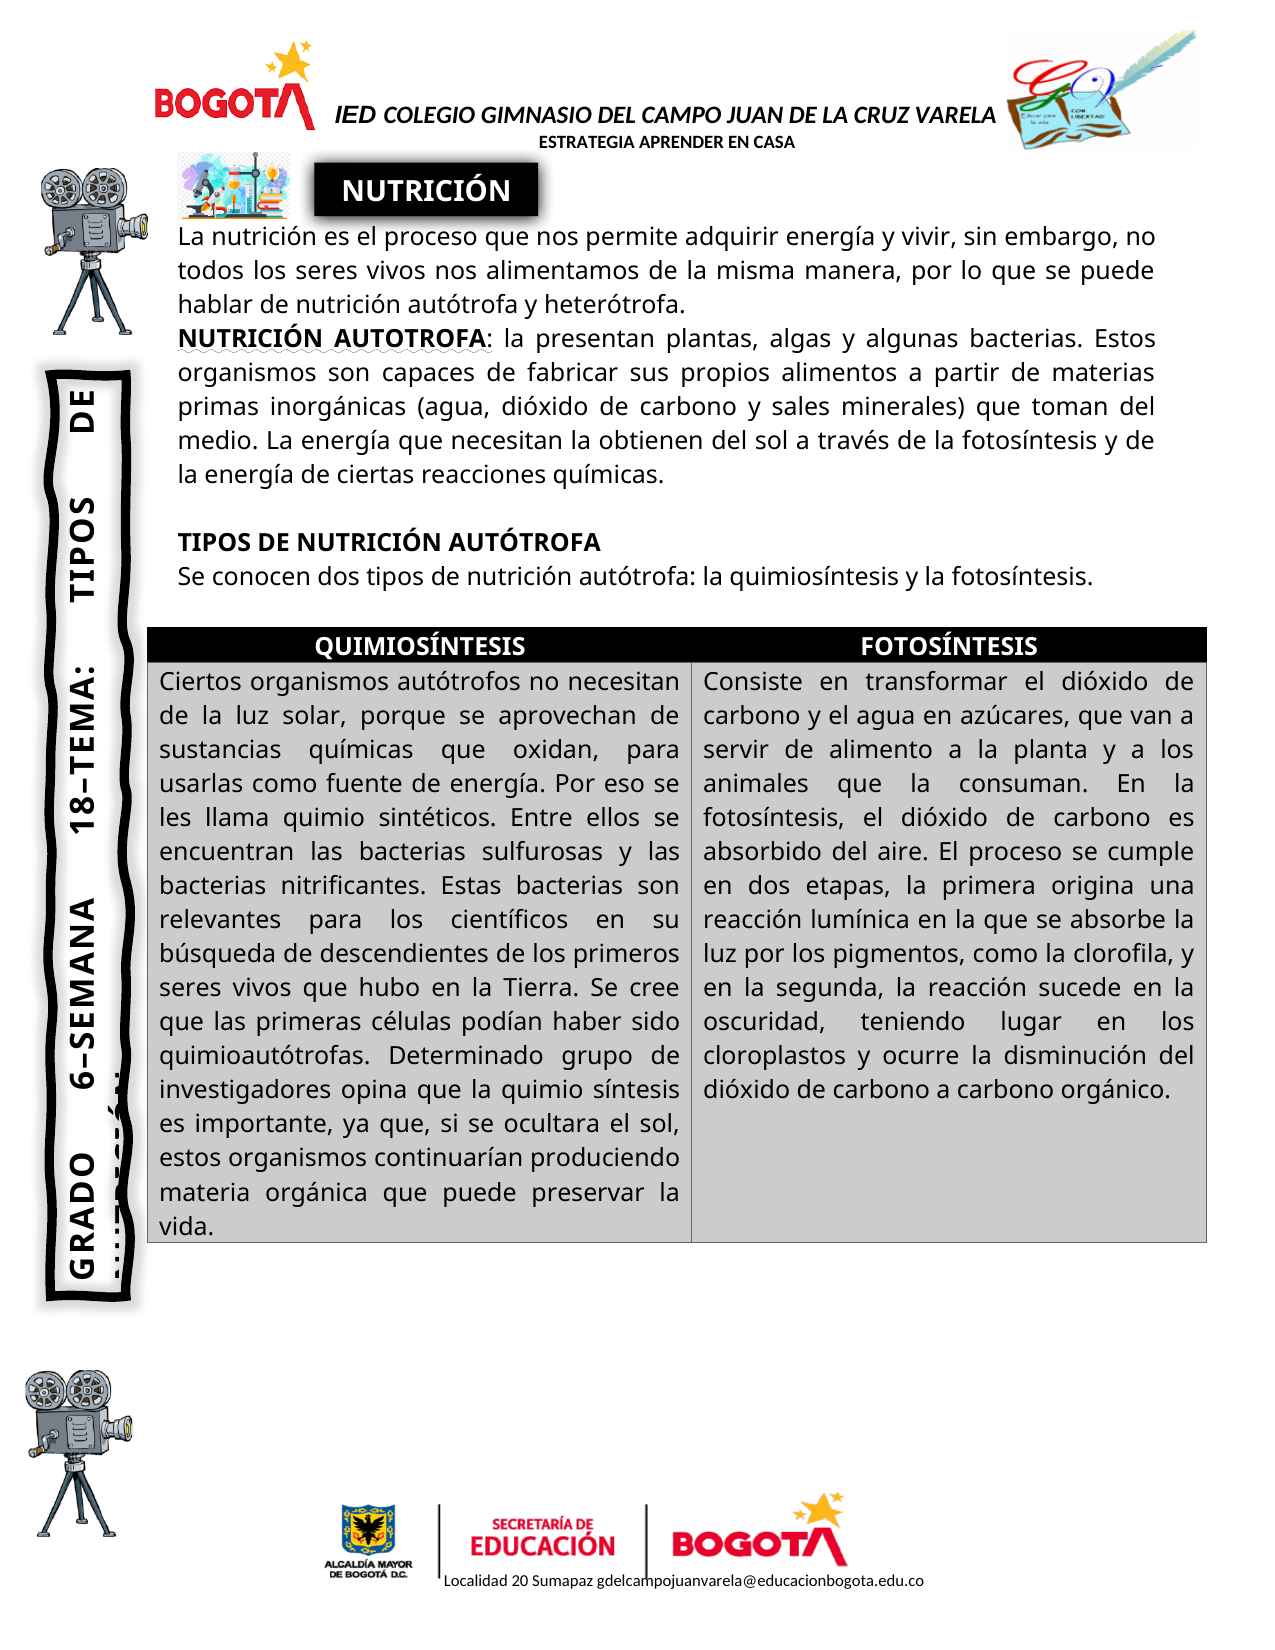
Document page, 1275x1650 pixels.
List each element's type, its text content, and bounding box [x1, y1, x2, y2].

table_cell Ciertos organismos autótrofos no necesitan de la luz solar, porque se aprovechan de sustancias químicas que oxidan, para usarlas como fuente de energía. Por eso se les llama quimio sintéticos. Entre ellos se encuentran las bacterias sulfurosas y las bacterias nitrificantes. Estas bacterias son relevantes para los científicos en su búsqueda de descendientes de los primeros seres vivos que hubo en la Tierra. Se cree que las primeras células podían haber sido quimioautótrofas. Determinado grupo de investigadores opina que la quimio síntesis es importante, ya que, si se ocultara el sol, estos organismos continuarían produciendo materia orgánica que puede preservar la vida. [148, 663, 691, 1242]
table_cell Consiste en transformar el dióxido de carbono y el agua en azúcares, que van a servir de alimento a la planta y a los animales que la consuman. En la fotosíntesis, el dióxido de carbono es absorbido del aire. El proceso se cumple en dos etapas, la primera origina una reacción lumínica en la que se absorbe la luz por los pigmentos, como la clorofila, y en la segunda, la reacción sucede en la oscuridad, teniendo lugar en los cloroplastos y ocurre la disminución del dióxido de carbono a carbono orgánico. [692, 663, 1206, 1242]
picture [1005, 26, 1199, 151]
table_header FOTOSÍNTESIS [692, 628, 1206, 662]
table_header QUIMIOSÍNTESIS [148, 628, 691, 662]
text NUTRICIÓN AUTOTROFA: la presentan plantas, algas y algunas bacterias. Estos organismos son capaces de fabricar sus propios alimentos a partir de materias primas inorgánicas (agua, dióxido de carbono y sales minerales) que toman del medio. La energía que necesitan la obtienen del sol a través de la fotosíntesis y de la energía de ciertas reacciones químicas. [177, 321, 1157, 491]
text Se conocen dos tipos de nutrición autótrofa: la quimiosíntesis y la fotosíntesis. [177, 559, 1157, 593]
picture [109, 17, 355, 219]
text La nutrición es el proceso que nos permite adquirir energía y vivir, sin embargo, no todos los seres vivos nos alimentamos de la misma manera, por lo que se puede hablar de nutrición autótrofa y heterótrofa. [177, 218, 1157, 321]
picture [314, 1487, 860, 1582]
picture [41, 168, 148, 335]
text TIPOS DE NUTRICIÓN AUTÓTROFA [177, 525, 1157, 559]
picture [25, 1370, 133, 1537]
